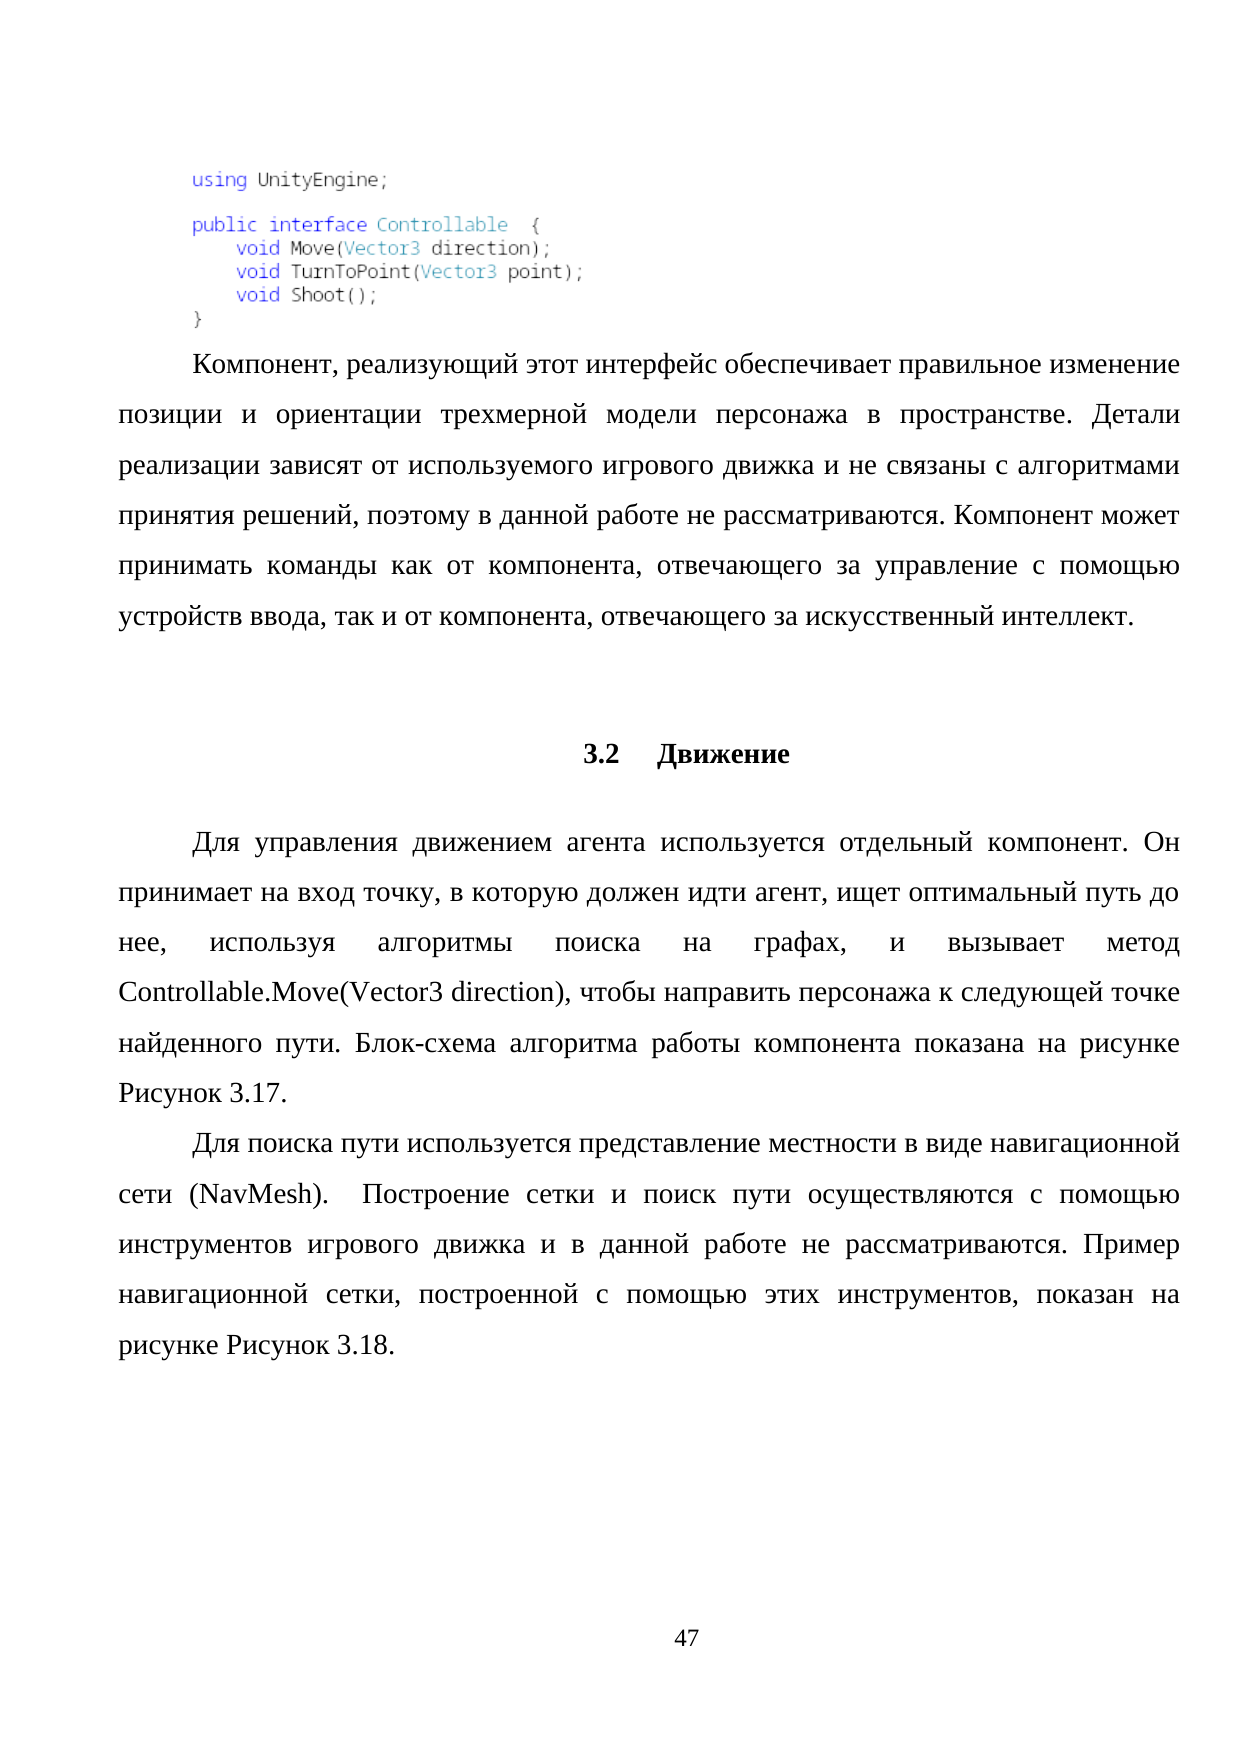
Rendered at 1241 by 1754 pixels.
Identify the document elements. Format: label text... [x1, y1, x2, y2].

subtitle Движение [118, 736, 1181, 769]
text Компонент, реализующий этот интерфейс обеспечивает правильное изменение позиции и ориентации трехмерной модели персонажа в пространстве. Детали реализации зависят от используемого игрового движка и не связаны с алгоритмами принятия решений, поэтому в данной работе не рассматриваются. Компонент может принимать команды как от компонента, отвечающего за управление с помощью устройств ввода, так и от компонента, отвечающего за искусственный интеллект. [118, 346, 1181, 631]
